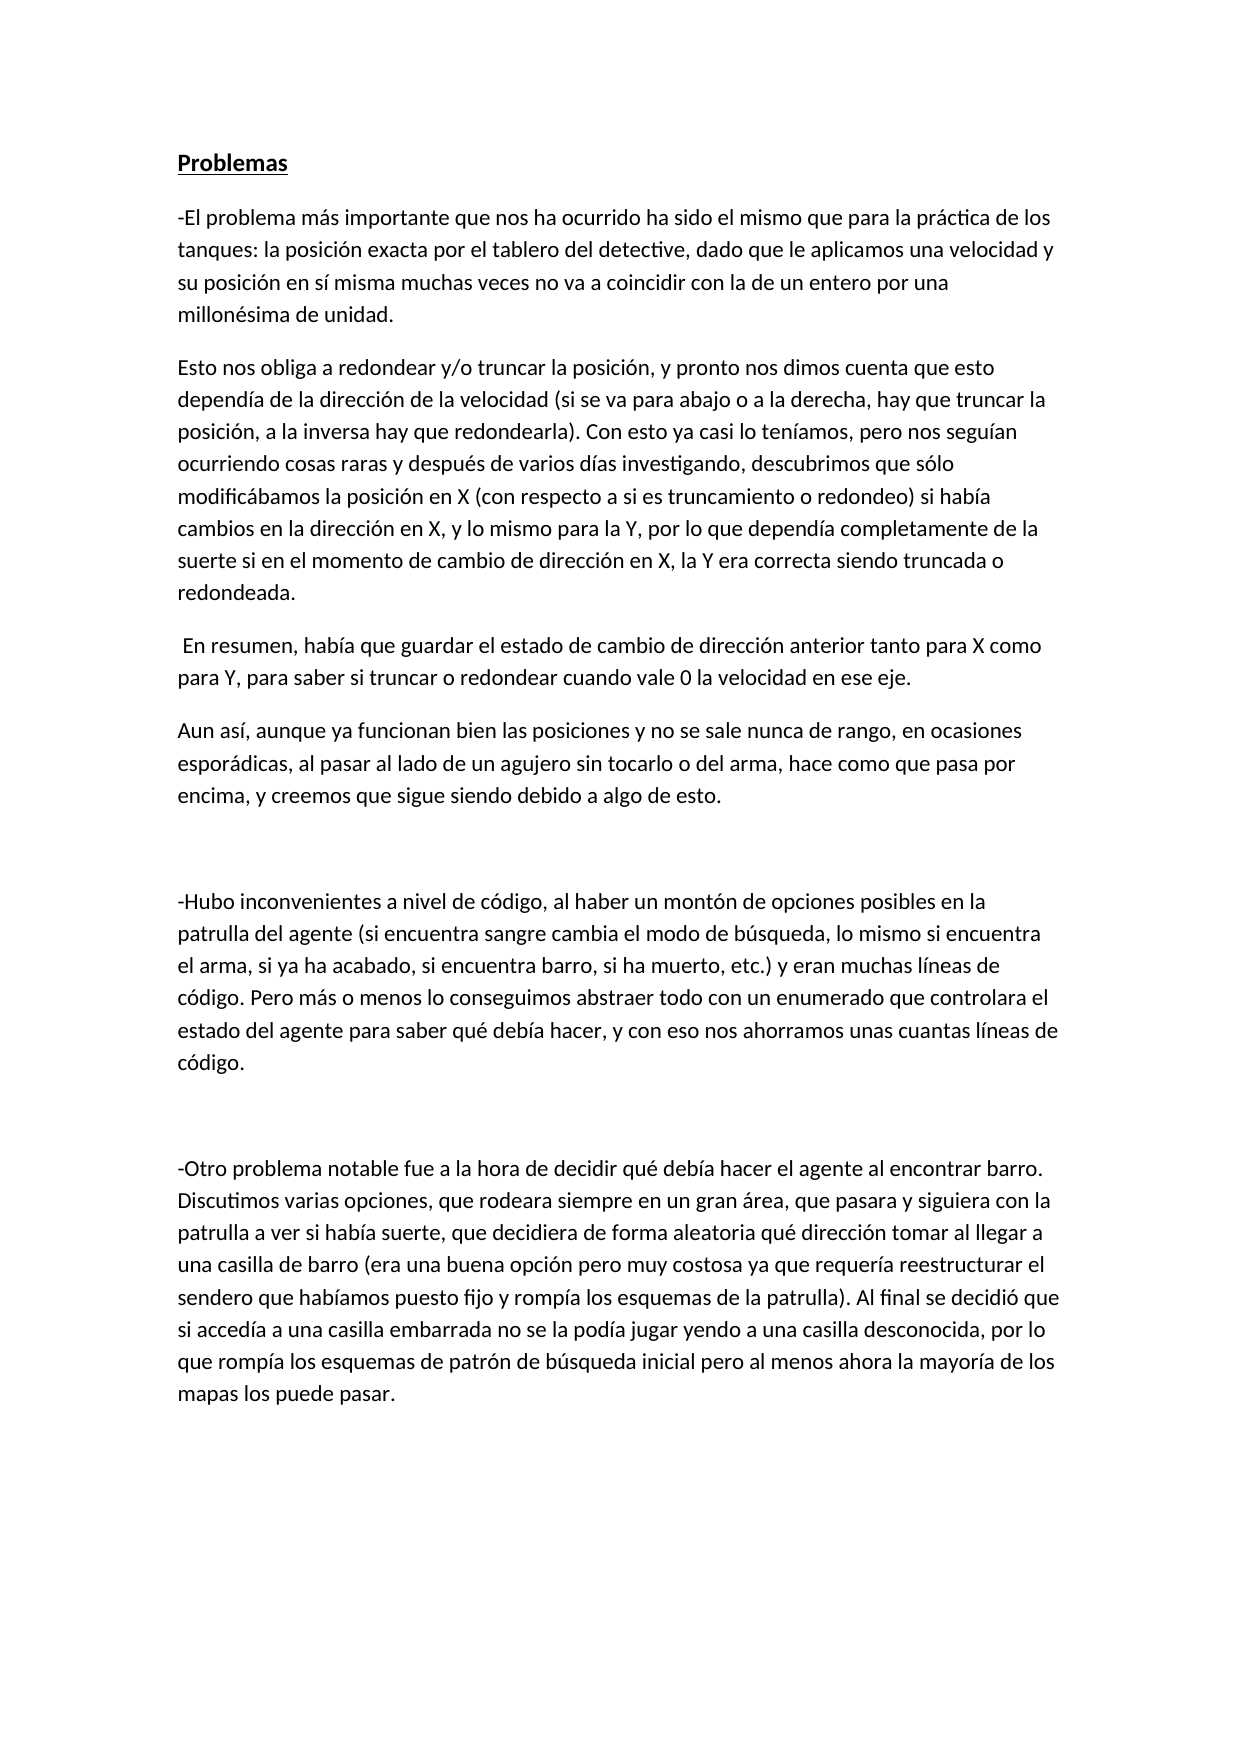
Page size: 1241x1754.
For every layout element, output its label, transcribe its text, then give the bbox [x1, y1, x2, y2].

text -Hubo inconvenientes a nivel de código, al haber un montón de opciones posibles en la patrulla del agente (si encuentra sangre cambia el modo de búsqueda, lo mismo si encuentra el arma, si ya ha acabado, si encuentra barro, si ha muerto, etc.) y eran muchas líneas de código. Pero más o menos lo conseguimos abstraer todo con un enumerado que controlara el estado del agente para saber qué debía hacer, y con eso nos ahorramos unas cuantas líneas de código. [177, 887, 1063, 1076]
text En resumen, había que guardar el estado de cambio de dirección anterior tanto para X como para Y, para saber si truncar o redondear cuando vale 0 la velocidad en ese eje. [177, 631, 1063, 692]
text Esto nos obliga a redondear y/o truncar la posición, y pronto nos dimos cuenta que esto dependía de la dirección de la velocidad (si se va para abajo o a la derecha, hay que truncar la posición, a la inversa hay que redondearla). Con esto ya casi lo teníamos, pero nos seguían ocurriendo cosas raras y después de varios días investigando, descubrimos que sólo modificábamos la posición en X (con respecto a si es truncamiento o redondeo) si había cambios en la dirección en X, y lo mismo para la Y, por lo que dependía completamente de la suerte si en el momento de cambio de dirección en X, la Y era correcta siendo truncada o redondeada. [177, 353, 1063, 606]
text -El problema más importante que nos ha ocurrido ha sido el mismo que para la práctica de los tanques: la posición exacta por el tablero del detective, dado que le aplicamos una velocidad y su posición en sí misma muchas veces no va a coincidir con la de un entero por una millonésima de unidad. [177, 203, 1063, 328]
text Problemas [177, 148, 1063, 178]
text -Otro problema notable fue a la hora de decidir qué debía hacer el agente al encontrar barro. Discutimos varias opciones, que rodeara siempre en un gran área, que pasara y siguiera con la patrulla a ver si había suerte, que decidiera de forma aleatoria qué dirección tomar al llegar a una casilla de barro (era una buena opción pero muy costosa ya que requería reestructurar el sendero que habíamos puesto fijo y rompía los esquemas de la patrulla). Al final se decidió que si accedía a una casilla embarrada no se la podía jugar yendo a una casilla desconocida, por lo que rompía los esquemas de patrón de búsqueda inicial pero al menos ahora la mayoría de los mapas los puede pasar. [177, 1154, 1063, 1407]
text Aun así, aunque ya funcionan bien las posiciones y no se sale nunca de rango, en ocasiones esporádicas, al pasar al lado de un agujero sin tocarlo o del arma, hace como que pasa por encima, y creemos que sigue siendo debido a algo de esto. [177, 717, 1063, 809]
